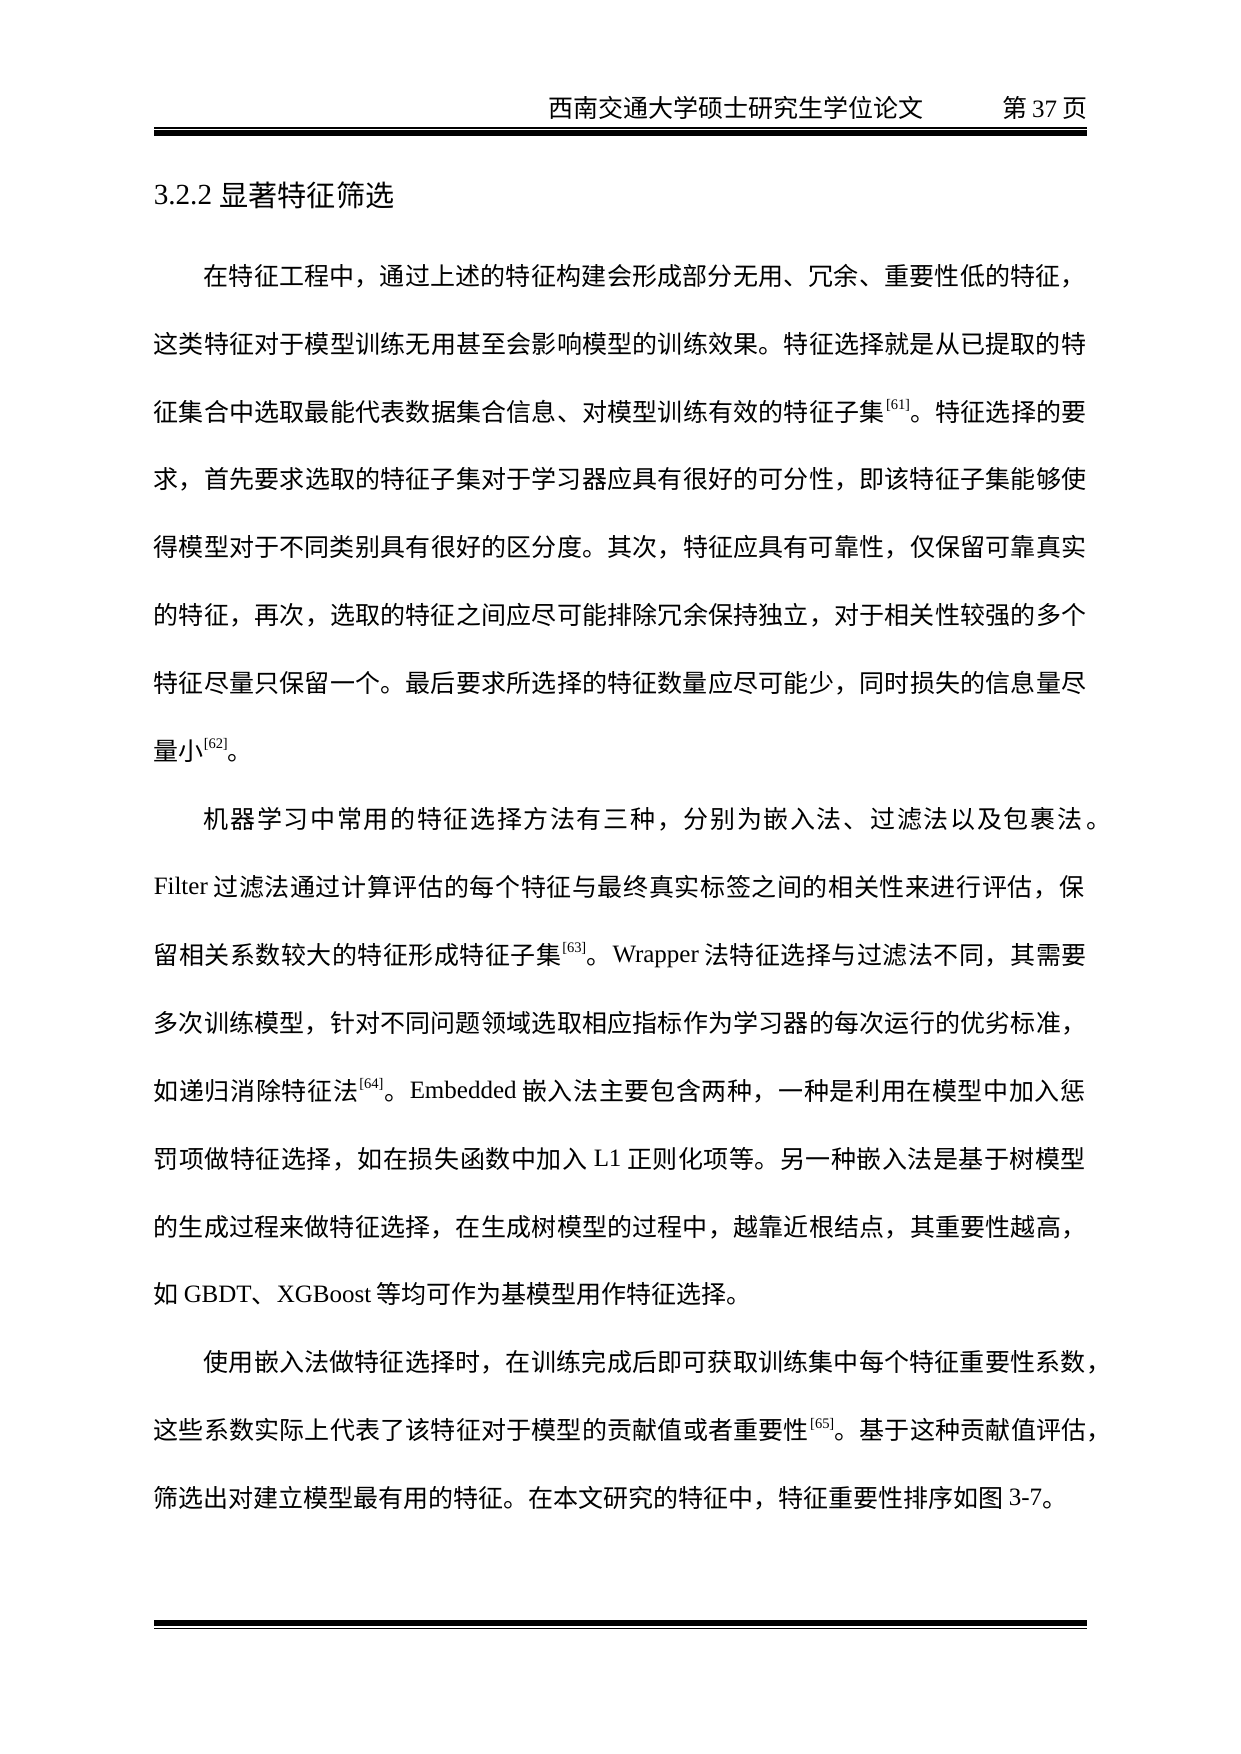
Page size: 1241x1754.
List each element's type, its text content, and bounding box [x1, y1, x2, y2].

text 机器学习中常用的特征选择方法有三种，分别为嵌入法、过滤法以及包裹法。Filter过滤法通过计算评估的每个特征与最终真实标签之间的相关性来进行评估，保留相关系数较大的特征形成特征子集[63]。Wrapper法特征选择与过滤法不同，其需要多次训练模型，针对不同问题领域选取相应指标作为学习器的每次运行的优劣标准，如递归消除特征法[64]。Embedded嵌入法主要包含两种，一种是利用在模型中加入惩罚项做特征选择，如在损失函数中加入L1正则化项等。另一种嵌入法是基于树模型的生成过程来做特征选择，在生成树模型的过程中，越靠近根结点，其重要性越高，如GBDT、XGBoost等均可作为基模型用作特征选择。 [153, 784, 1087, 1327]
text 使用嵌入法做特征选择时，在训练完成后即可获取训练集中每个特征重要性系数，这些系数实际上代表了该特征对于模型的贡献值或者重要性[65]。基于这种贡献值评估，筛选出对建立模型最有用的特征。在本文研究的特征中，特征重要性排序如图3-7。 [153, 1327, 1087, 1531]
title 3.2.2 显著特征筛选 [153, 160, 1087, 228]
text 在特征工程中，通过上述的特征构建会形成部分无用、冗余、重要性低的特征，这类特征对于模型训练无用甚至会影响模型的训练效果。特征选择就是从已提取的特征集合中选取最能代表数据集合信息、对模型训练有效的特征子集[61]。特征选择的要求，首先要求选取的特征子集对于学习器应具有很好的可分性，即该特征子集能够使得模型对于不同类别具有很好的区分度。其次，特征应具有可靠性，仅保留可靠真实的特征，再次，选取的特征之间应尽可能排除冗余保持独立，对于相关性较强的多个特征尽量只保留一个。最后要求所选择的特征数量应尽可能少，同时损失的信息量尽量小[62]。 [153, 240, 1087, 784]
